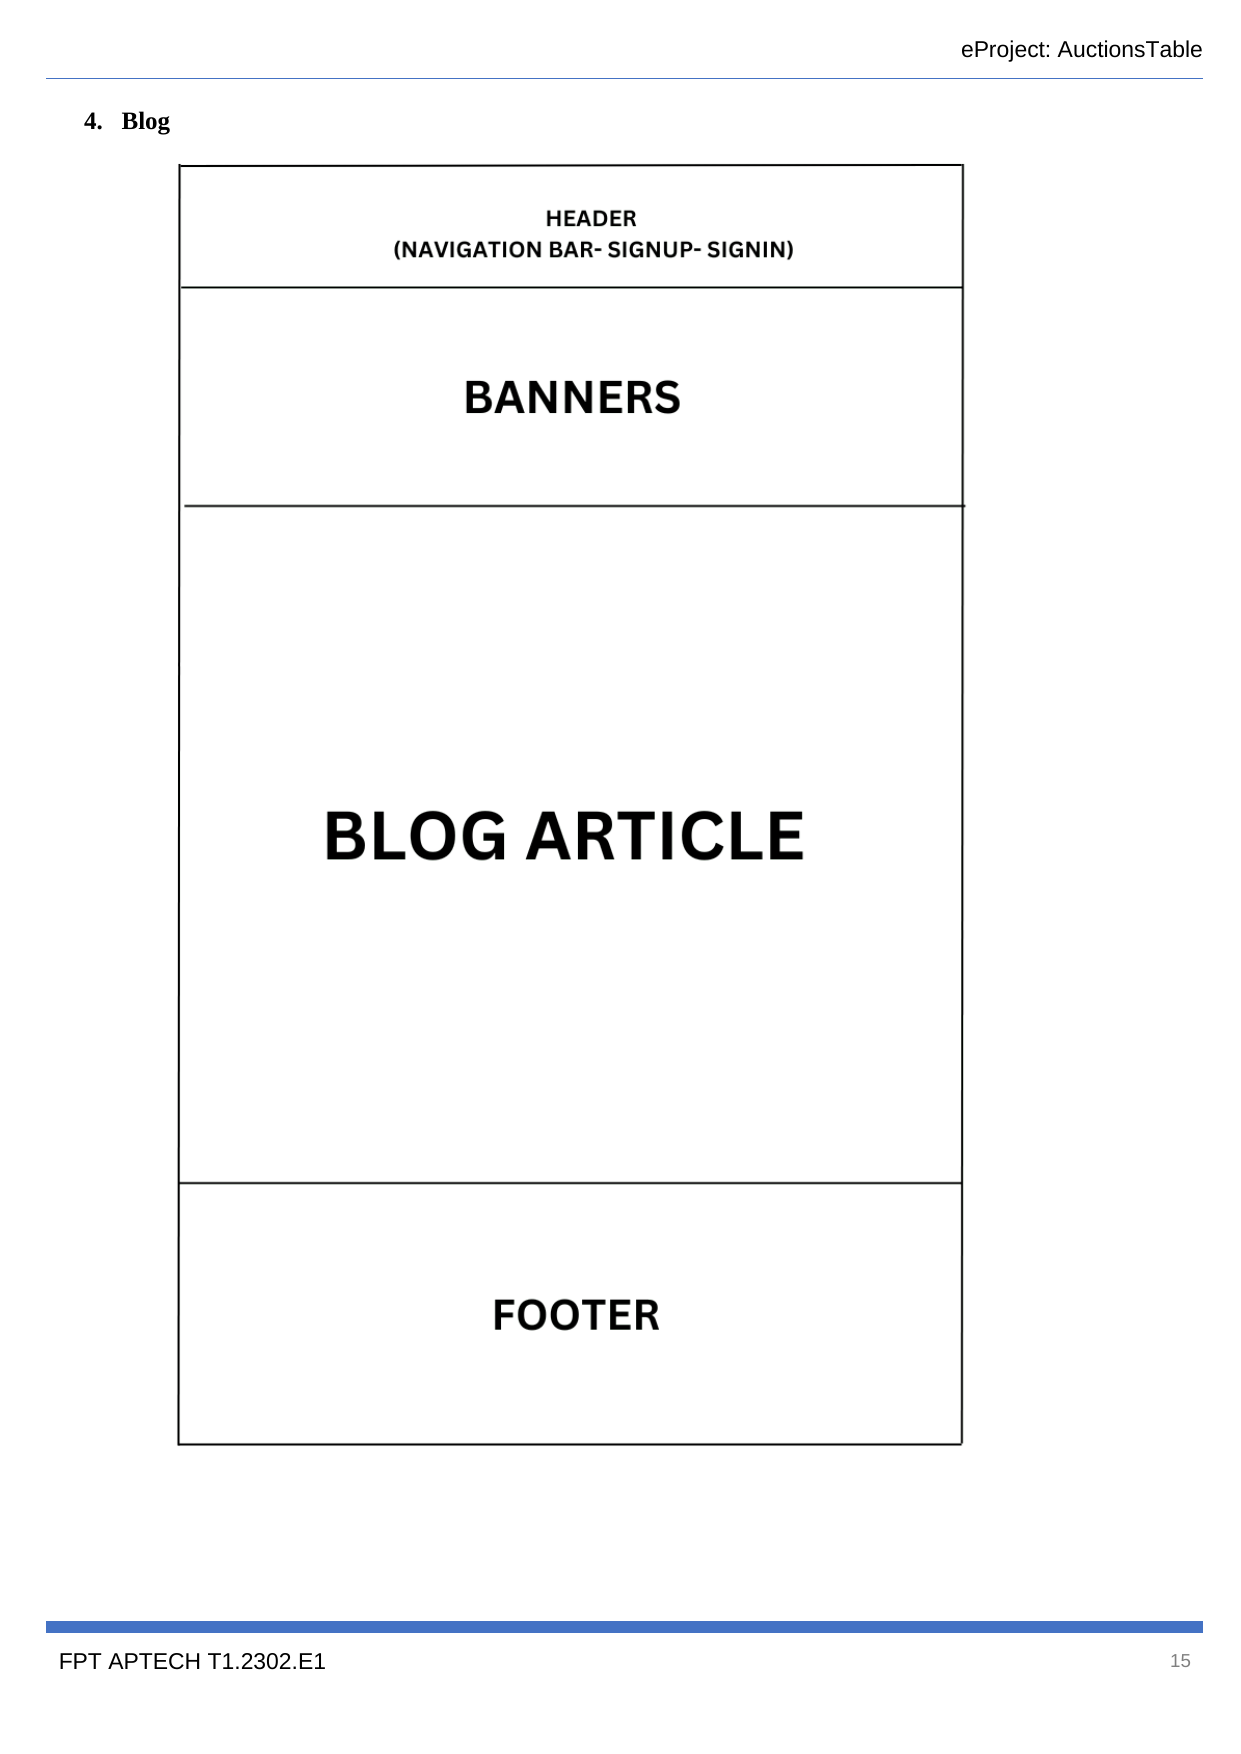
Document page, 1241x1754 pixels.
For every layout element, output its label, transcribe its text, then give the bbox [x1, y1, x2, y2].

list Blog [84, 106, 1203, 135]
picture [151, 138, 1089, 1472]
